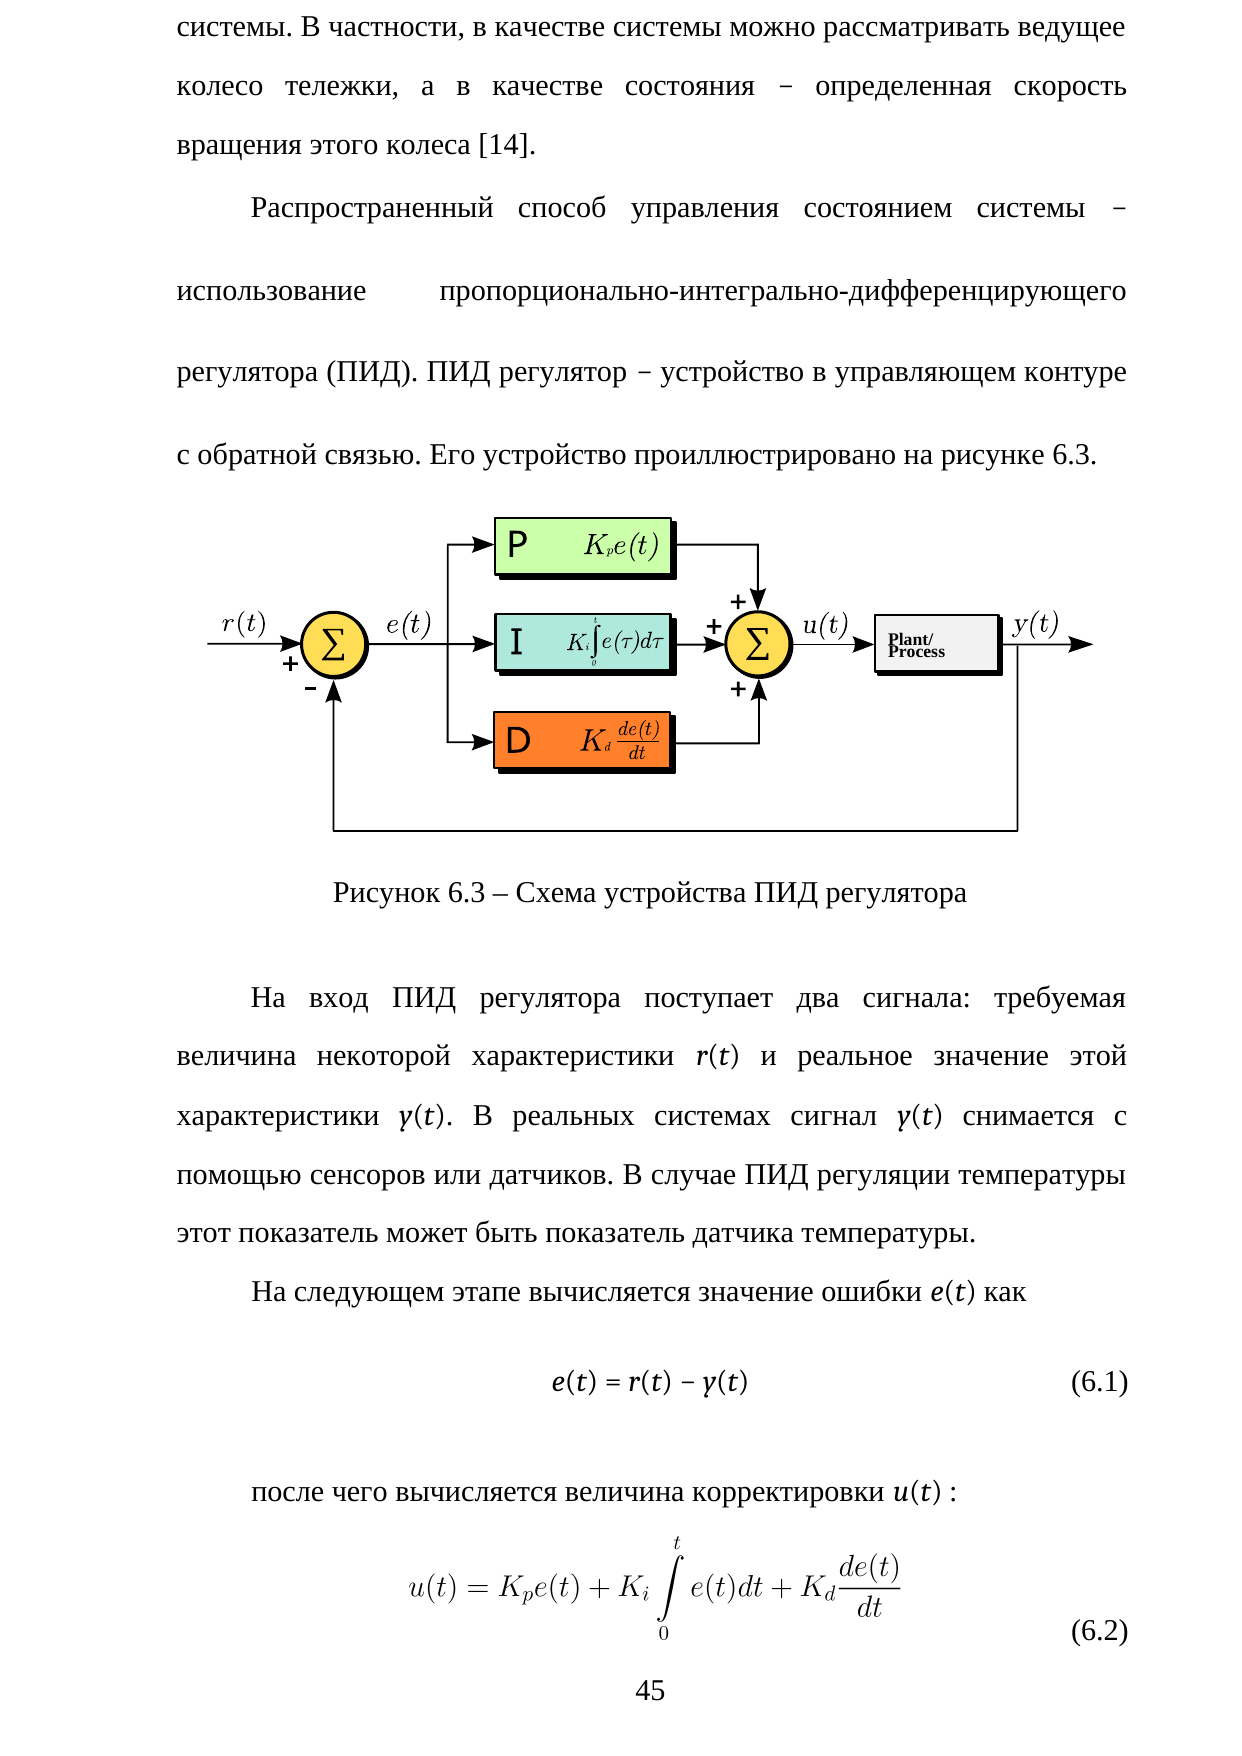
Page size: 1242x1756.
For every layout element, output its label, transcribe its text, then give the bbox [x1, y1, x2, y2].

text после чего вычисляется величина корректировки u(t) : [251, 1474, 1127, 1509]
text e(t) = r(t) − y(t) (6.1) [172, 1363, 1129, 1399]
text Распространенный способ управления состоянием системы − использование пропорционально-интегрально-дифференцирующего регулятора (ПИД). ПИД регулятор − устройство в управляющем контуре с обратной связью. Его устройство проиллюстрировано на рисунке 6.3. [176, 189, 1127, 471]
text Рисунок 6.3 – Схема устройства ПИД регулятора [193, 874, 1107, 909]
picture [408, 1535, 901, 1640]
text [176, 8, 1127, 161]
text На следующем этапе вычисляется значение ошибки e(t) как [251, 1273, 1127, 1309]
text На вход ПИД регулятора поступает два сигнала: требуемая величина некоторой характеристики r(t) и реальное значение этой характеристики y(t). В реальных системах сигнал y(t) снимается с помощью сенсоров или датчиков. В случае ПИД регуляции температуры этот показатель может быть показатель датчика температуры. [176, 979, 1127, 1249]
